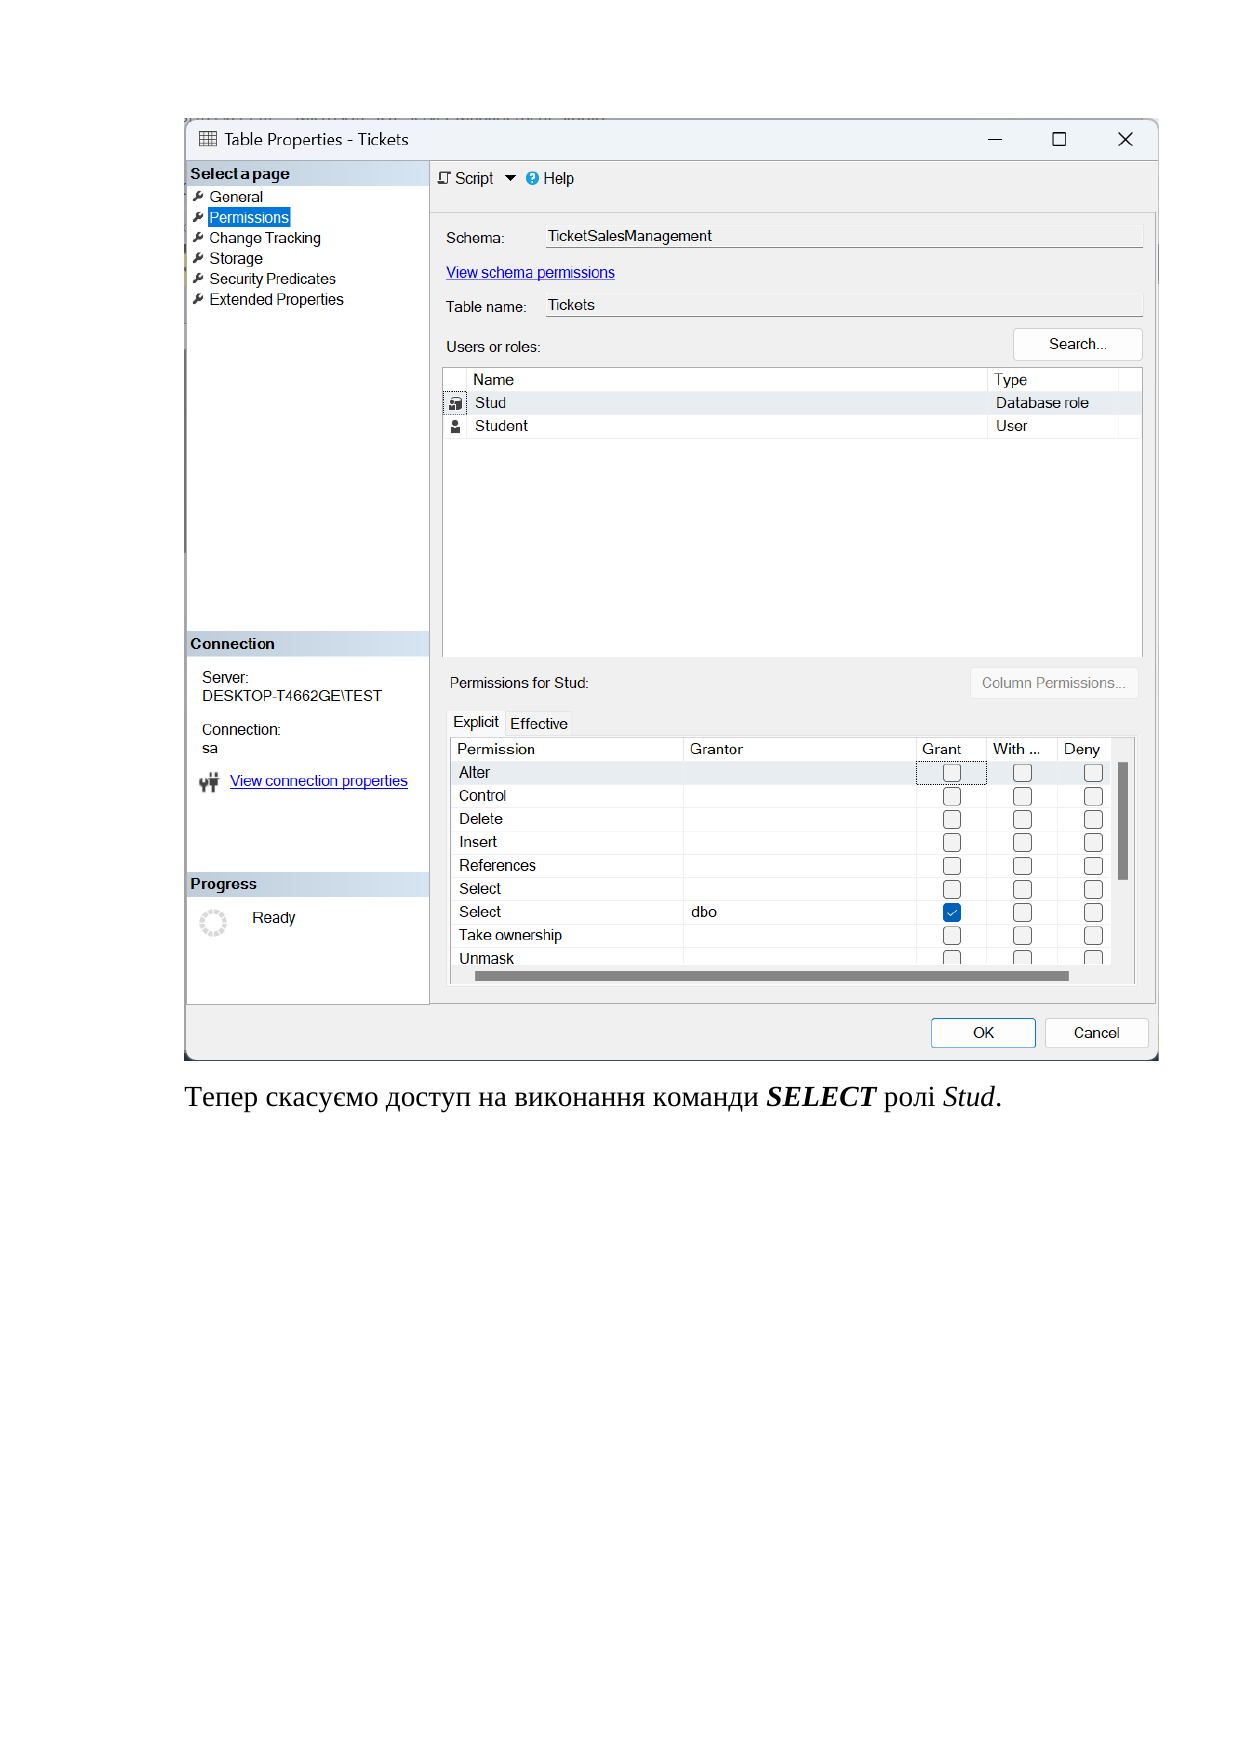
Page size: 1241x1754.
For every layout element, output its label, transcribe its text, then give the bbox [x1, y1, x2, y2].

text Тепер скасуємо доступ на виконання команди SELECT ролі Stud. [184, 1079, 1152, 1113]
picture [184, 118, 1159, 1061]
